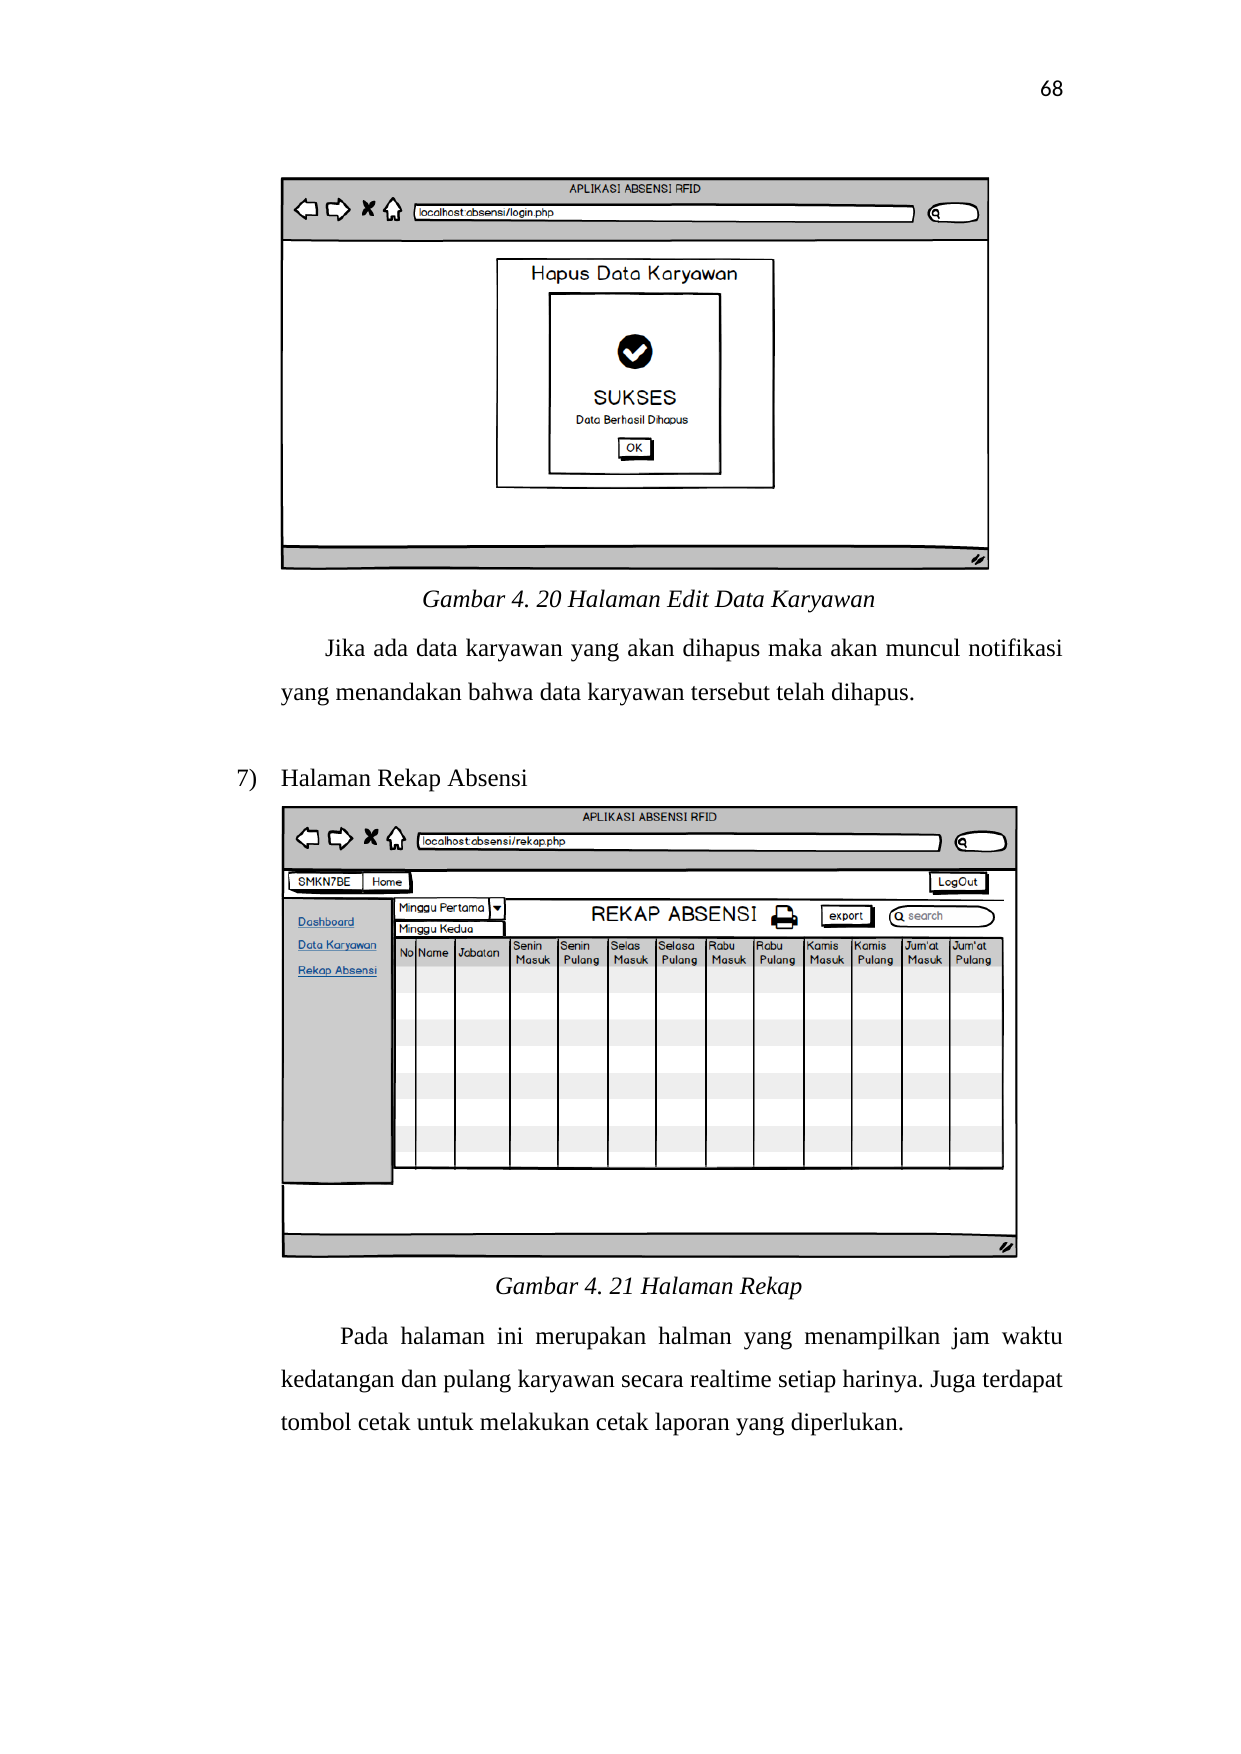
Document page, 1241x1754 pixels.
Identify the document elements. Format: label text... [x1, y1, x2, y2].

list Halaman Rekap Absensi [236, 763, 1063, 792]
picture [280, 177, 990, 570]
text Gambar 4. 21 Halaman Rekap [236, 1271, 1063, 1300]
list Jika ada data karyawan yang akan dihapus maka akan muncul notifikasi yang menandakan bahwa data karyawan tersebut telah dihapus. [281, 633, 1063, 705]
text Pada halaman ini merupakan halman yang menampilkan jam waktu kedatangan dan pulang karyawan secara realtime setiap harinya. Juga terdapat tombol cetak untuk melakukan cetak laporan yang diperlukan. [281, 1321, 1063, 1436]
picture [281, 806, 1018, 1258]
text Gambar 4. 20 Halaman Edit Data Karyawan [236, 584, 1063, 613]
